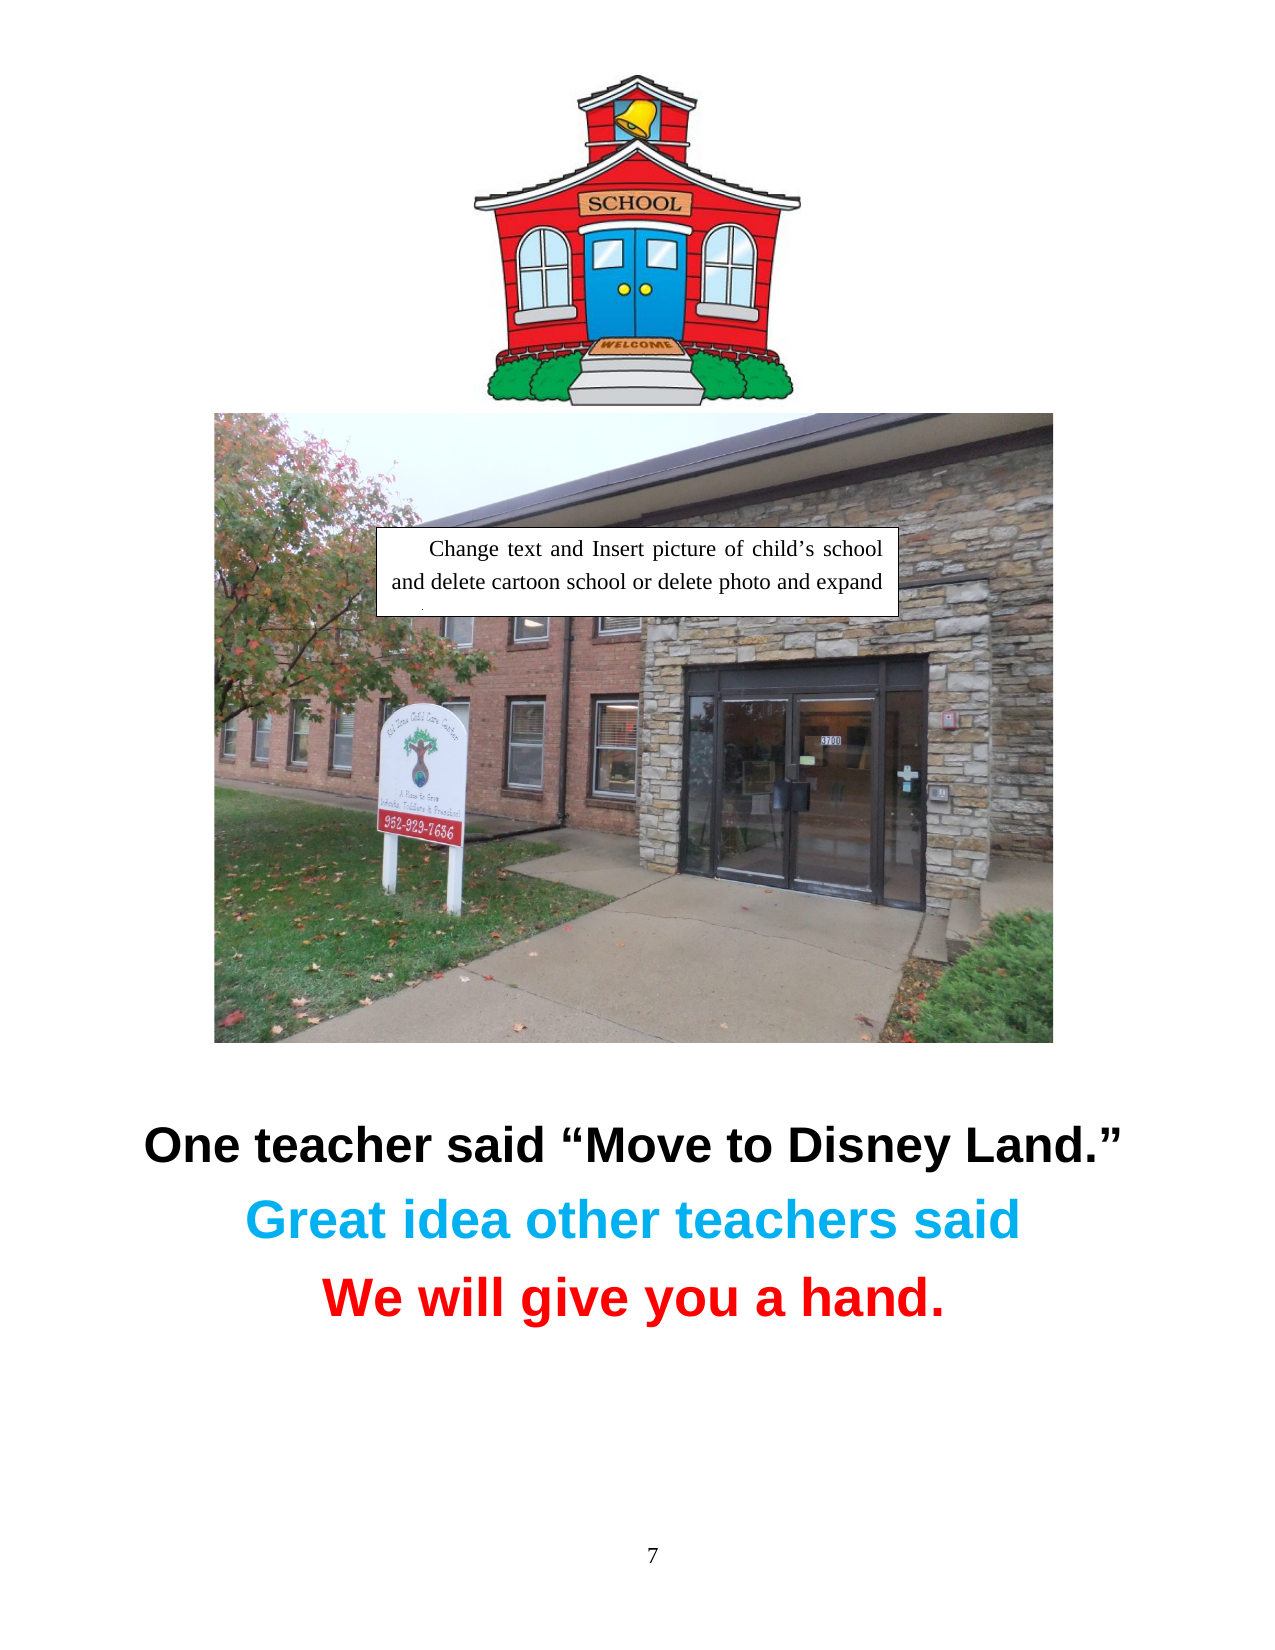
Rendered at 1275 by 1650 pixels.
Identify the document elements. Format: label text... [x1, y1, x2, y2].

picture [214, 413, 1054, 1043]
picture [473, 75, 802, 407]
text Great idea other teachers said [112, 1187, 1155, 1250]
text One teacher said “Move to Disney Land.” [112, 1116, 1155, 1173]
text We will give you a hand. [112, 1265, 1155, 1328]
